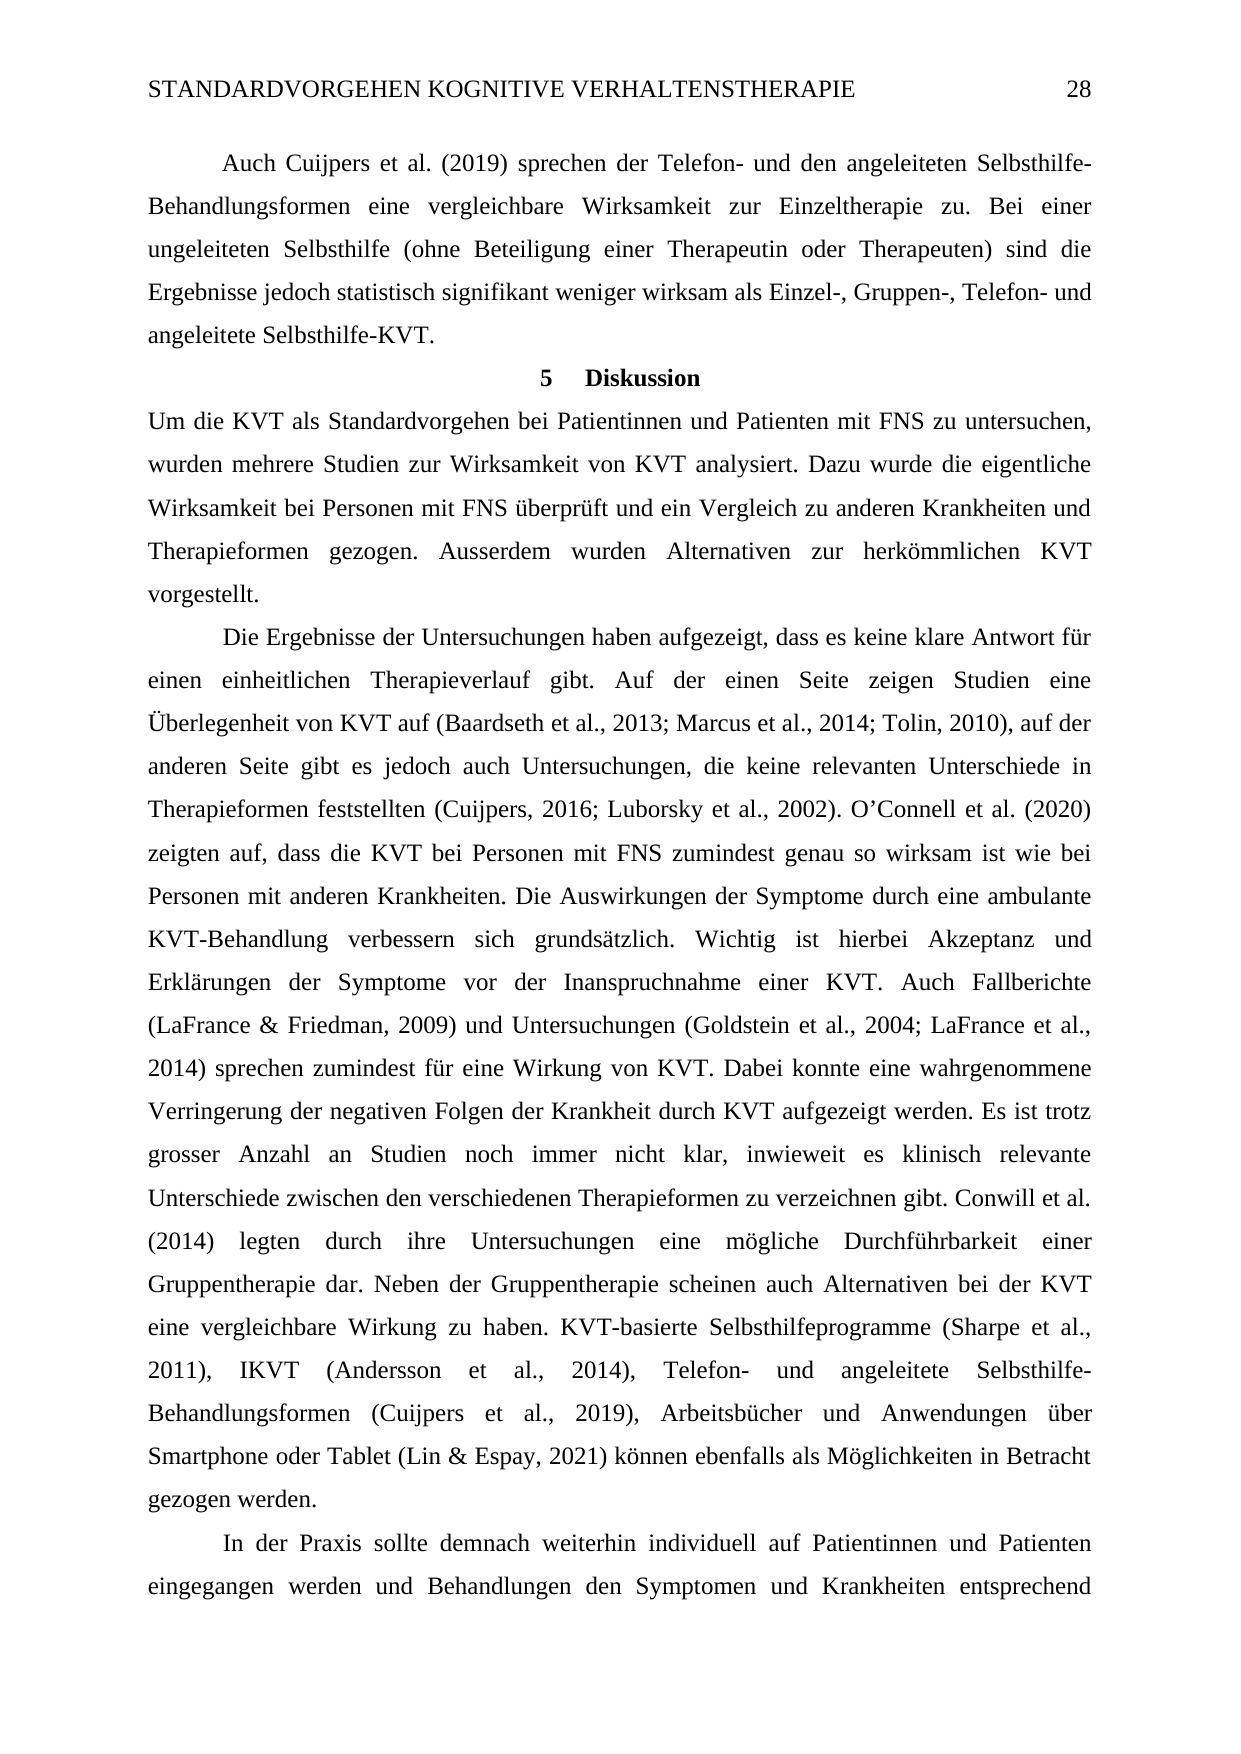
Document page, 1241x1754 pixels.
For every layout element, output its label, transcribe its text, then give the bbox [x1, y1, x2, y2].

text Die Ergebnisse der Untersuchungen haben aufgezeigt, dass es keine klare Antwort für einen einheitlichen Therapieverlauf gibt. Auf der einen Seite zeigen Studien eine Überlegenheit von KVT auf (Baardseth et al., 2013; Marcus et al., 2014; Tolin, 2010), auf der anderen Seite gibt es jedoch auch Untersuchungen, die keine relevanten Unterschiede in Therapieformen feststellten (Cuijpers, 2016; Luborsky et al., 2002). O’Connell et al. (2020) zeigten auf, dass die KVT bei Personen mit FNS zumindest genau so wirksam ist wie bei Personen mit anderen Krankheiten. Die Auswirkungen der Symptome durch eine ambulante KVT-Behandlung verbessern sich grundsätzlich. Wichtig ist hierbei Akzeptanz und Erklärungen der Symptome vor der Inanspruchnahme einer KVT. Auch Fallberichte (LaFrance & Friedman, 2009) und Untersuchungen (Goldstein et al., 2004; LaFrance et al., 2014) sprechen zumindest für eine Wirkung von KVT. Dabei konnte eine wahrgenommene Verringerung der negativen Folgen der Krankheit durch KVT aufgezeigt werden. Es ist trotz grosser Anzahl an Studien noch immer nicht klar, inwieweit es klinisch relevante Unterschiede zwischen den verschiedenen Therapieformen zu verzeichnen gibt. Conwill et al. (2014) legten durch ihre Untersuchungen eine mögliche Durchführbarkeit einer Gruppentherapie dar. Neben der Gruppentherapie scheinen auch Alternativen bei der KVT eine vergleichbare Wirkung zu haben. KVT-basierte Selbsthilfeprogramme (Sharpe et al., 2011), IKVT (Andersson et al., 2014), Telefon- und angeleitete Selbsthilfe-Behandlungsformen (Cuijpers et al., 2019), Arbeitsbücher und Anwendungen über Smartphone oder Tablet (Lin & Espay, 2021) können ebenfalls als Möglichkeiten in Betracht gezogen werden. [148, 622, 1092, 1513]
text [148, 1528, 1092, 1599]
text Um die KVT als Standardvorgehen bei Patientinnen und Patienten mit FNS zu untersuchen, wurden mehrere Studien zur Wirksamkeit von KVT analysiert. Dazu wurde die eigentliche Wirksamkeit bei Personen mit FNS überprüft und ein Vergleich zu anderen Krankheiten und Therapieformen gezogen. Ausserdem wurden Alternativen zur herkömmlichen KVT vorgestellt. [148, 406, 1092, 608]
text Auch Cuijpers et al. (2019) sprechen der Telefon- und den angeleiteten Selbsthilfe-Behandlungsformen eine vergleichbare Wirksamkeit zur Einzeltherapie zu. Bei einer ungeleiteten Selbsthilfe (ohne Beteiligung einer Therapeutin oder Therapeuten) sind die Ergebnisse jedoch statistisch signifikant weniger wirksam als Einzel-, Gruppen-, Telefon- und angeleitete Selbsthilfe-KVT. [148, 148, 1092, 349]
subtitle Diskussion [148, 363, 1092, 392]
